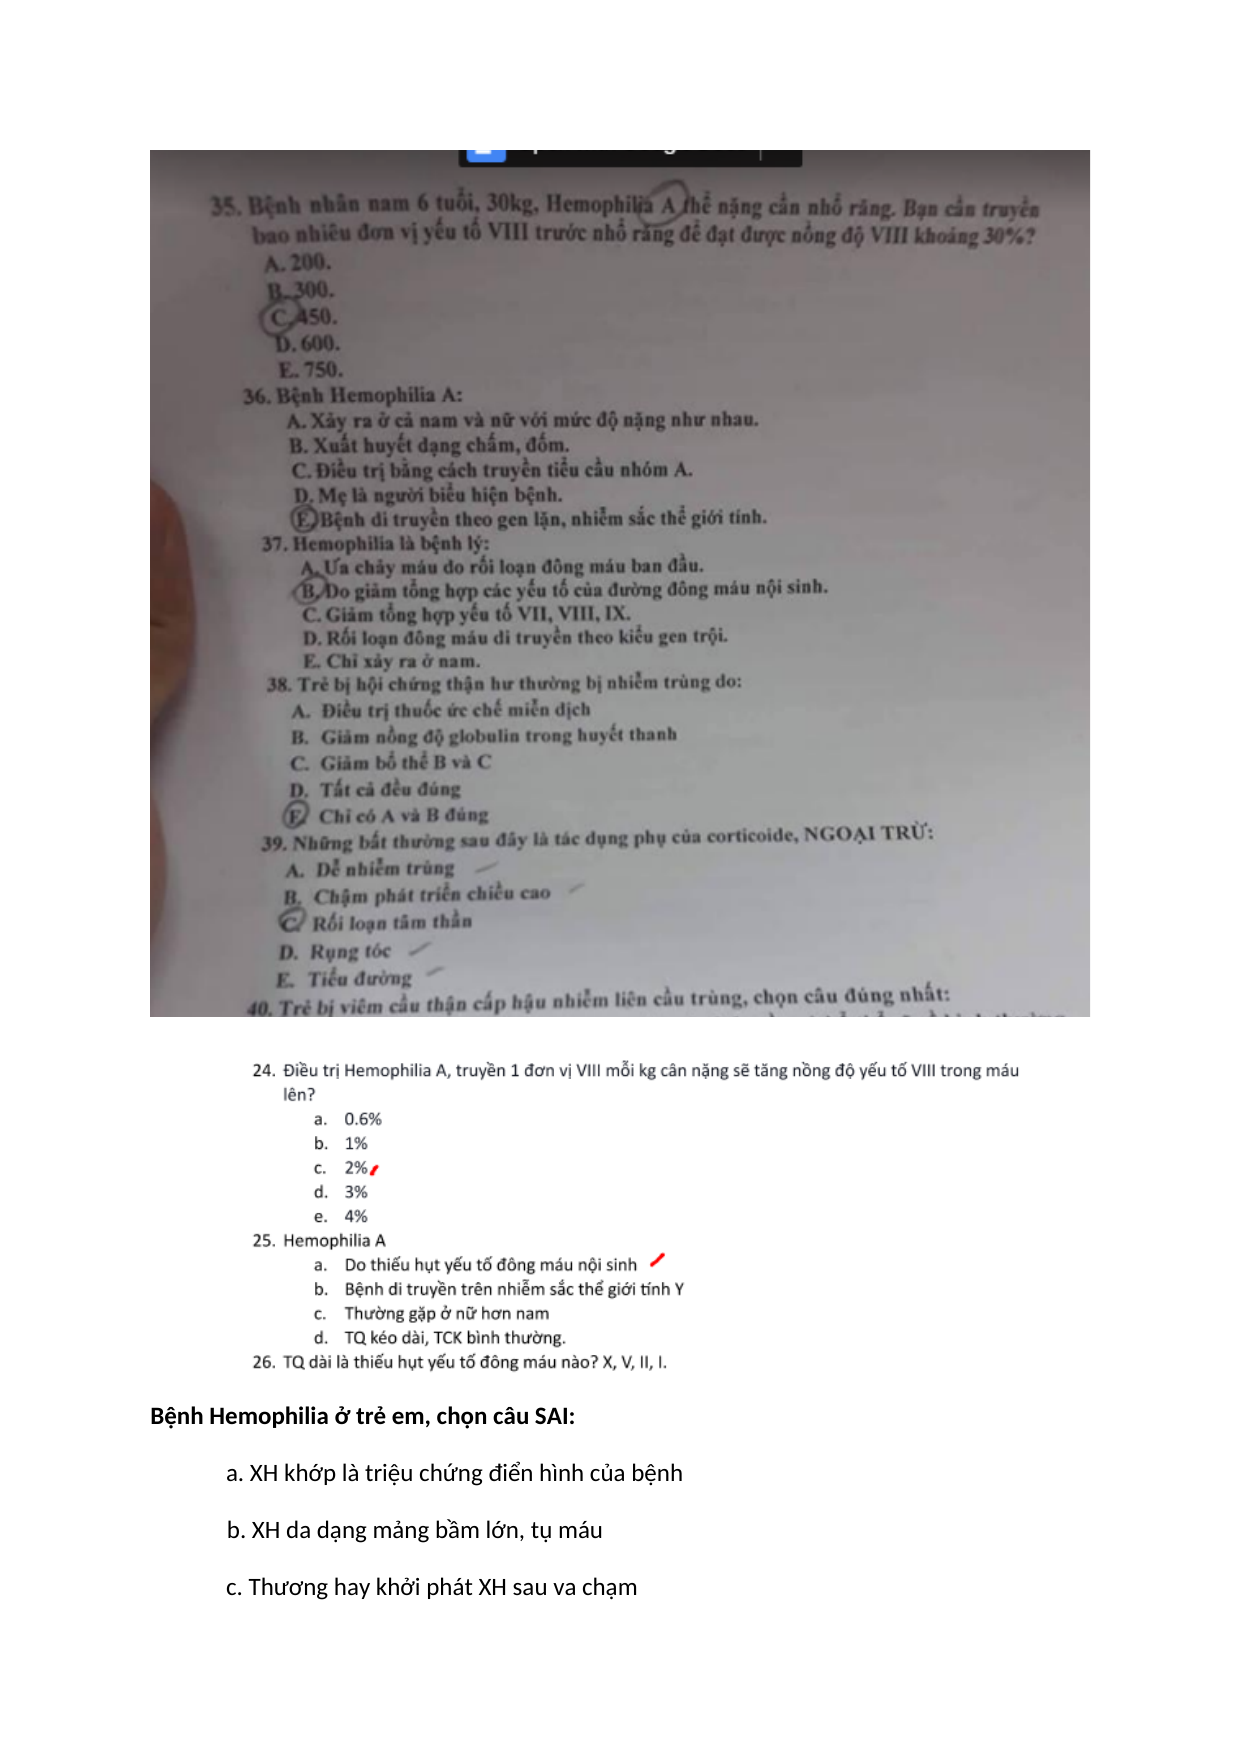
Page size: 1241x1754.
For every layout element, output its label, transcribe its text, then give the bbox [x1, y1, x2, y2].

text a. XH khớp là triệu chứng điển hình của bệnh [226, 1457, 1090, 1488]
text c. Thương hay khởi phát XH sau va chạm [226, 1571, 1090, 1602]
text Bệnh Hemophilia ở trẻ em, chọn câu SAI: [150, 1400, 1090, 1431]
picture [150, 1020, 1091, 1375]
text b. XH da dạng mảng bầm lớn, tụ máu [227, 1514, 1090, 1545]
picture [150, 150, 1091, 1017]
